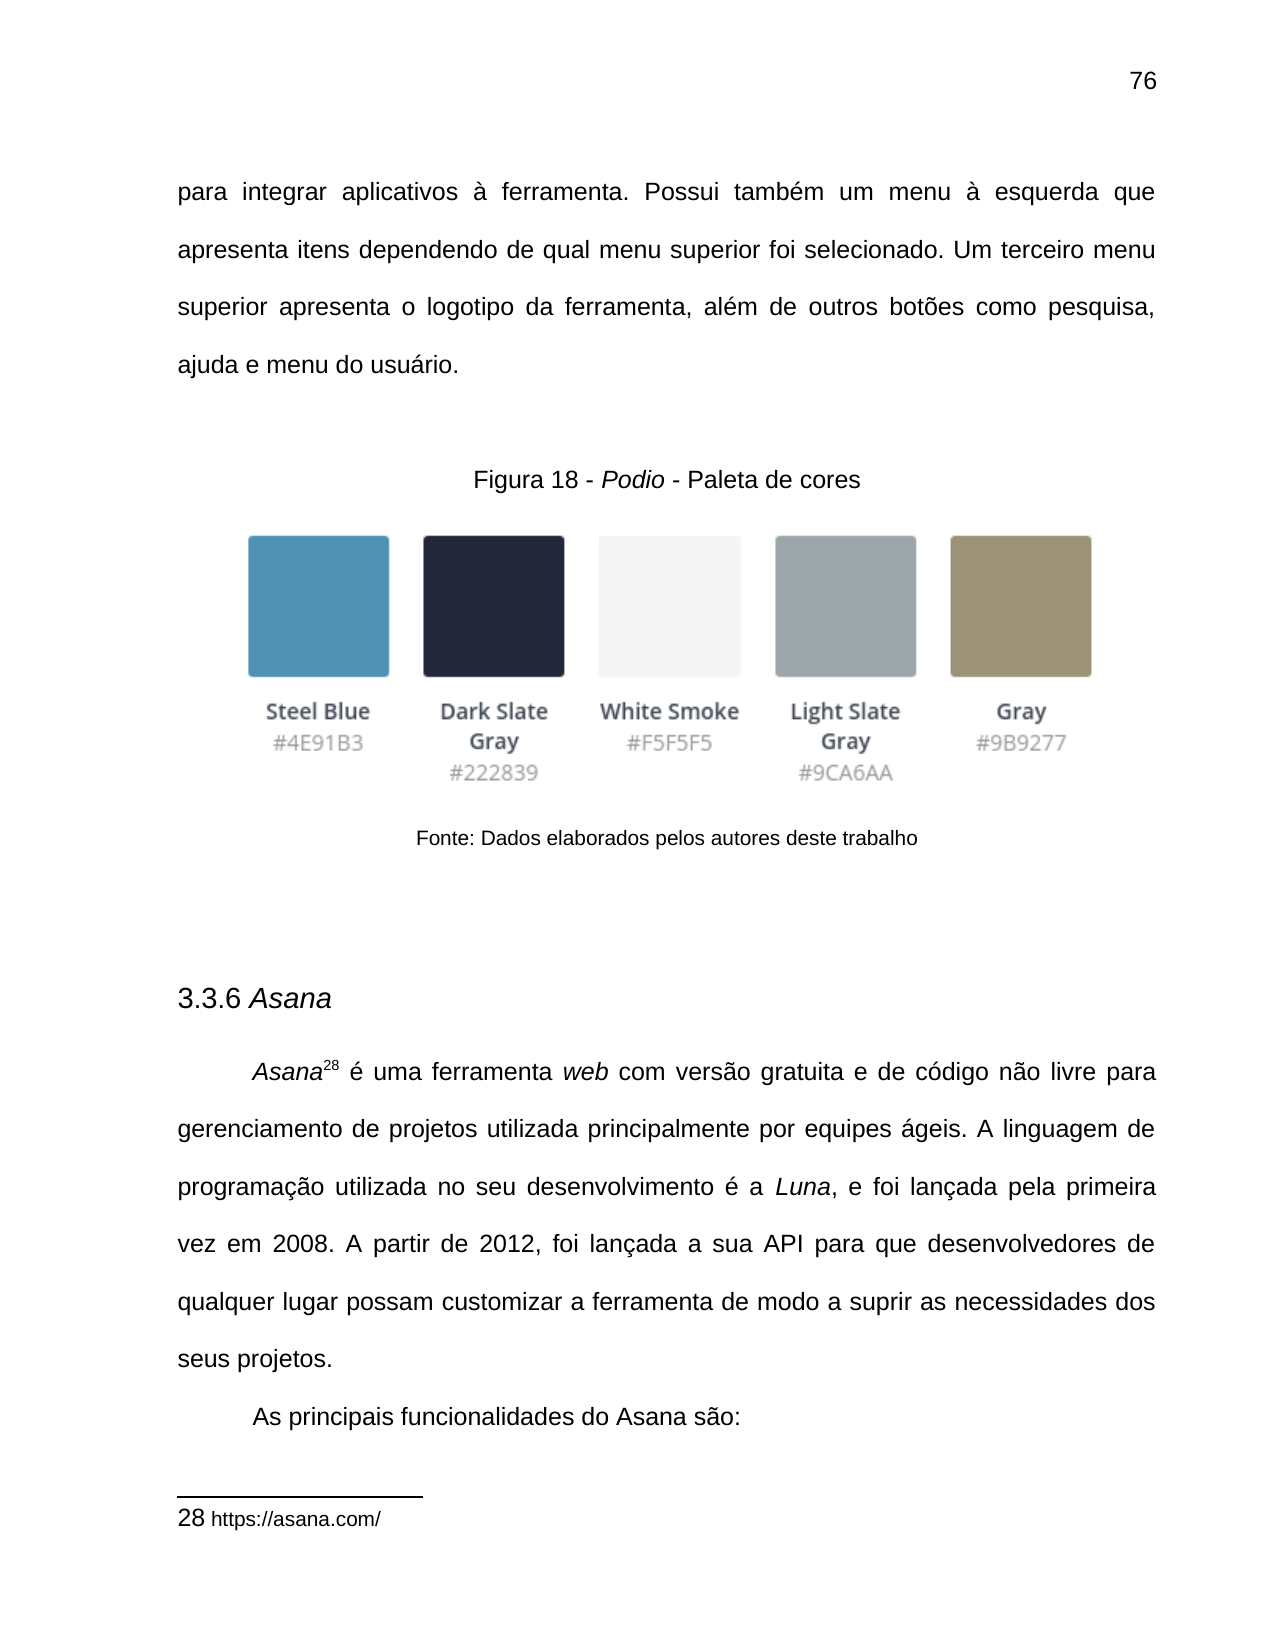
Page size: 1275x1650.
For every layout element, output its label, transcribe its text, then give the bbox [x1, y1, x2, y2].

picture [222, 522, 1112, 798]
text Figura 18 - Podio - Paleta de cores [177, 465, 1157, 493]
text Fonte: Dados elaborados pelos autores deste trabalho [177, 826, 1157, 850]
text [177, 177, 1157, 378]
text Asana é uma ferramenta web com versão gratuita e de código não livre para gerenciamento de projetos utilizada principalmente por equipes ágeis. A linguagem de programação utilizada no seu desenvolvimento é a Luna, e foi lançada pela primeira vez em 2008. A partir de 2012, foi lançada a sua API para que desenvolvedores de qualquer lugar possam customizar a ferramenta de modo a suprir as necessidades dos seus projetos. [177, 1057, 1157, 1373]
subtitle 3.3.6 Asana [177, 981, 1157, 1015]
text As principais funcionalidades do Asana são: [177, 1402, 1157, 1431]
